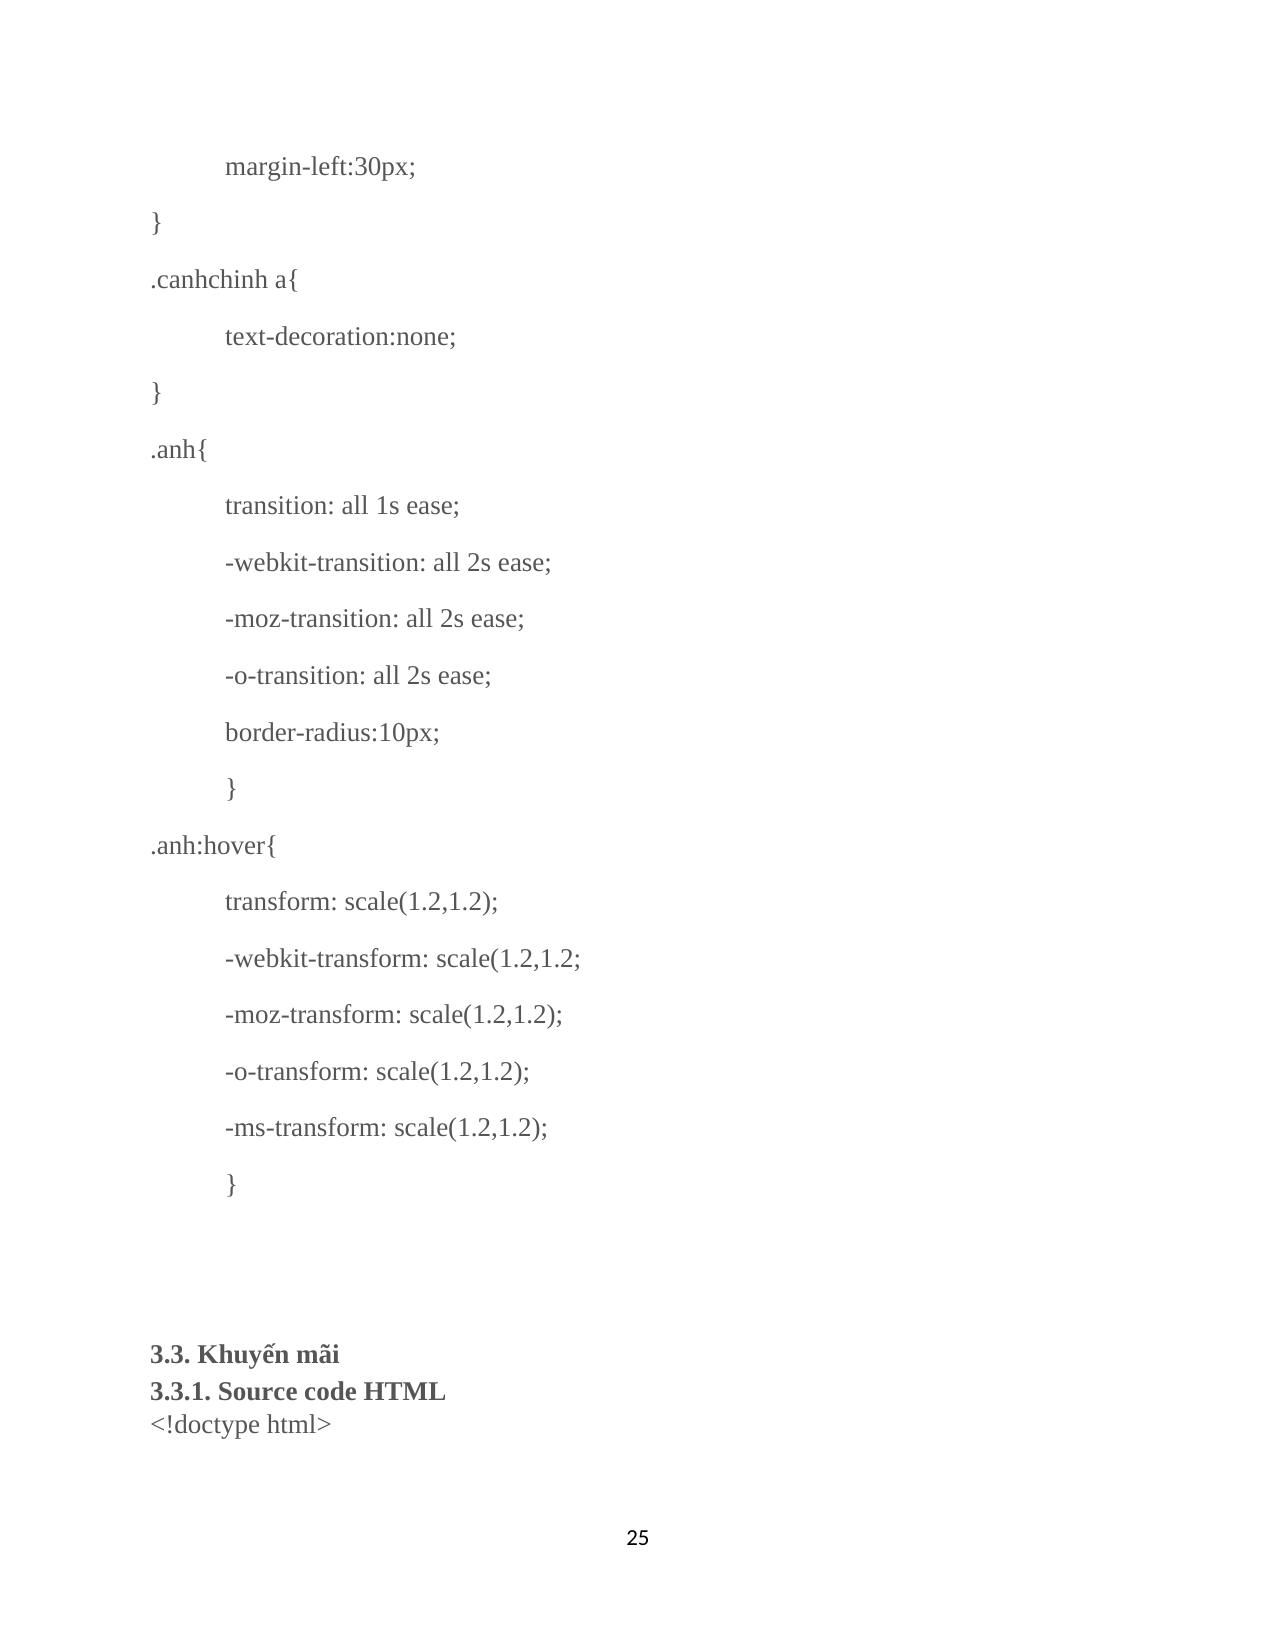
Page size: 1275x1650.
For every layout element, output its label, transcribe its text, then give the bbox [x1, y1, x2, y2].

text -ms-transform: scale(1.2,1.2); [150, 1112, 1125, 1143]
text .anh{ [150, 433, 1125, 464]
text -moz-transition: all 2s ease; [150, 602, 1125, 634]
text } [150, 376, 1125, 407]
text margin-left:30px; [150, 150, 1125, 181]
text -webkit-transition: all 2s ease; [150, 546, 1125, 577]
text .anh:hover{ [150, 829, 1125, 860]
text -moz-transform: scale(1.2,1.2); [150, 998, 1125, 1029]
text } [150, 207, 1125, 238]
text -o-transition: all 2s ease; [150, 659, 1125, 690]
text .canhchinh a{ [150, 263, 1125, 294]
text -webkit-transform: scale(1.2,1.2; [150, 942, 1125, 973]
text <!doctype html> [150, 1408, 1125, 1439]
text text-decoration:none; [150, 320, 1125, 351]
text transition: all 1s ease; [150, 489, 1125, 521]
subtitle 3.3.1. Source code HTML [150, 1375, 1125, 1406]
text transform: scale(1.2,1.2); [150, 885, 1125, 916]
subtitle 3.3. Khuyến mãi [150, 1338, 1125, 1369]
text } [150, 1168, 1125, 1199]
text -o-transform: scale(1.2,1.2); [150, 1055, 1125, 1086]
text border-radius:10px; [150, 716, 1125, 747]
text } [150, 772, 1125, 803]
